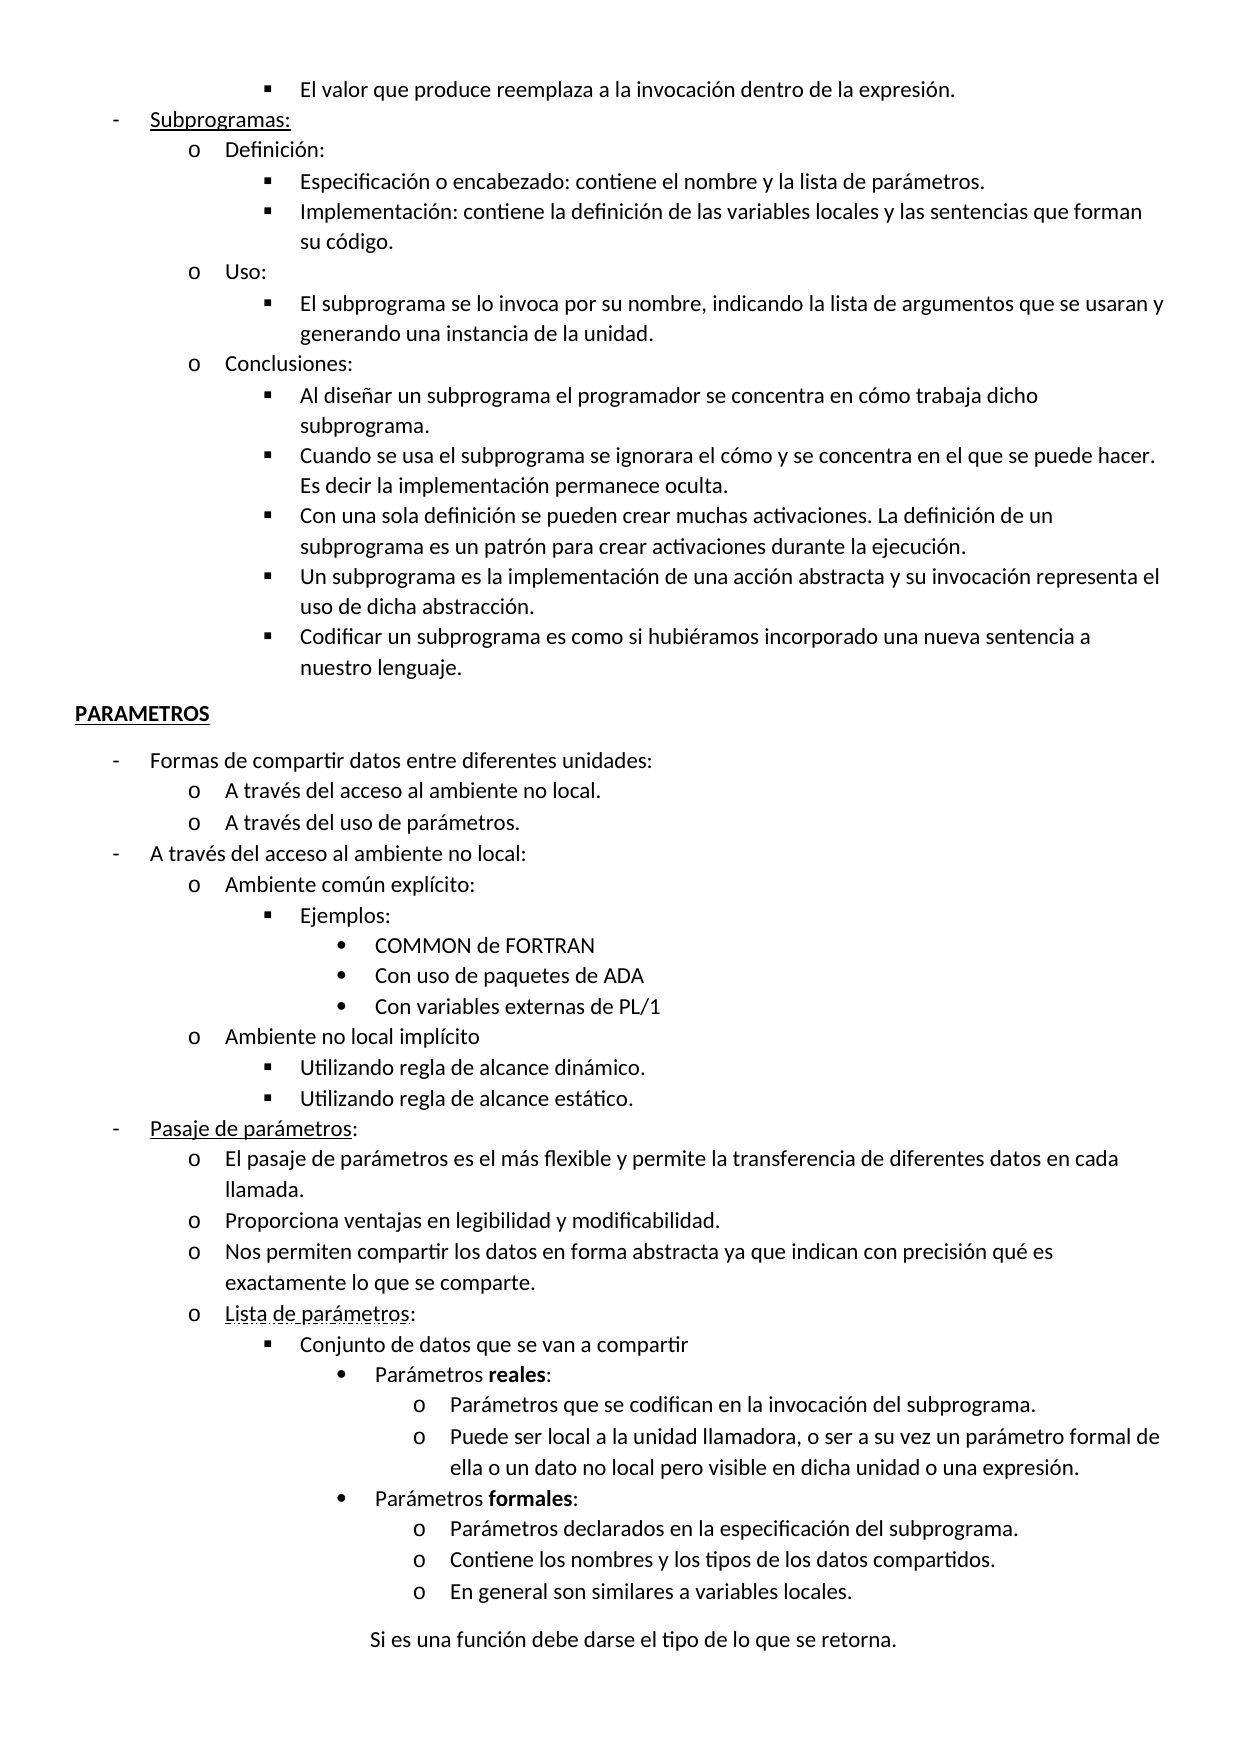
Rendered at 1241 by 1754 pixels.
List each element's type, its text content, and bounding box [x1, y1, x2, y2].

list Codificar un subprograma es como si hubiéramos incorporado una nueva sentencia a nuestro lenguaje. [262, 622, 1165, 681]
list Parámetros formales: [337, 1484, 1165, 1512]
list A través del acceso al ambiente no local. [187, 777, 1165, 806]
list Ejemplos: [262, 901, 1165, 929]
text Si es una función debe darse el tipo de lo que se retorna. [370, 1625, 1165, 1653]
list El valor que produce reemplaza a la invocación dentro de la expresión. [262, 75, 1165, 103]
list Cuando se usa el subprograma se ignorara el cómo y se concentra en el que se puede hacer. Es decir la implementación permanece oculta. [262, 441, 1165, 499]
list Parámetros declarados en la especificación del subprograma. [412, 1514, 1165, 1543]
list Ambiente no local implícito [187, 1022, 1165, 1051]
list Parámetros que se codifican en la invocación del subprograma. [412, 1391, 1165, 1420]
text PARAMETROS [75, 699, 1165, 728]
list Un subprograma es la implementación de una acción abstracta y su invocación representa el uso de dicha abstracción. [262, 562, 1165, 620]
list Especificación o encabezado: contiene el nombre y la lista de parámetros. [262, 167, 1165, 195]
list En general son similares a variables locales. [412, 1577, 1165, 1606]
list Ambiente común explícito: [187, 870, 1165, 899]
list Puede ser local a la unidad llamadora, o ser a su vez un parámetro formal de ella o un dato no local pero visible en dicha unidad o una expresión. [412, 1422, 1165, 1481]
list Parámetros reales: [337, 1360, 1165, 1388]
list Lista de parámetros: [187, 1299, 1165, 1328]
list Con uso de paquetes de ADA [337, 962, 1165, 990]
list Al diseñar un subprograma el programador se concentra en cómo trabaja dicho subprograma. [262, 381, 1165, 439]
list Con variables externas de PL/1 [337, 992, 1165, 1020]
list Conjunto de datos que se van a compartir [262, 1330, 1165, 1358]
list El pasaje de parámetros es el más flexible y permite la transferencia de diferentes datos en cada llamada. [187, 1144, 1165, 1203]
list Pasaje de parámetros: [112, 1114, 1165, 1142]
list Implementación: contiene la definición de las variables locales y las sentencias que forman su código. [262, 197, 1165, 255]
list Formas de compartir datos entre diferentes unidades: [112, 746, 1165, 774]
list Subprogramas: [112, 105, 1165, 133]
list Uso: [187, 257, 1165, 287]
list Nos permiten compartir los datos en forma abstracta ya que indican con precisión qué es exactamente lo que se comparte. [187, 1237, 1165, 1297]
list El subprograma se lo invoca por su nombre, indicando la lista de argumentos que se usaran y generando una instancia de la unidad. [262, 289, 1165, 347]
list Utilizando regla de alcance estático. [262, 1084, 1165, 1112]
list Con una sola definición se pueden crear muchas activaciones. La definición de un subprograma es un patrón para crear activaciones durante la ejecución. [262, 502, 1165, 560]
list A través del acceso al ambiente no local: [112, 839, 1165, 868]
list COMMON de FORTRAN [337, 931, 1165, 959]
list Conclusiones: [187, 349, 1165, 378]
list Proporciona ventajas en legibilidad y modificabilidad. [187, 1206, 1165, 1235]
list Utilizando regla de alcance dinámico. [262, 1053, 1165, 1082]
list Contiene los nombres y los tipos de los datos compartidos. [412, 1545, 1165, 1574]
list Definición: [187, 135, 1165, 164]
list A través del uso de parámetros. [187, 808, 1165, 837]
